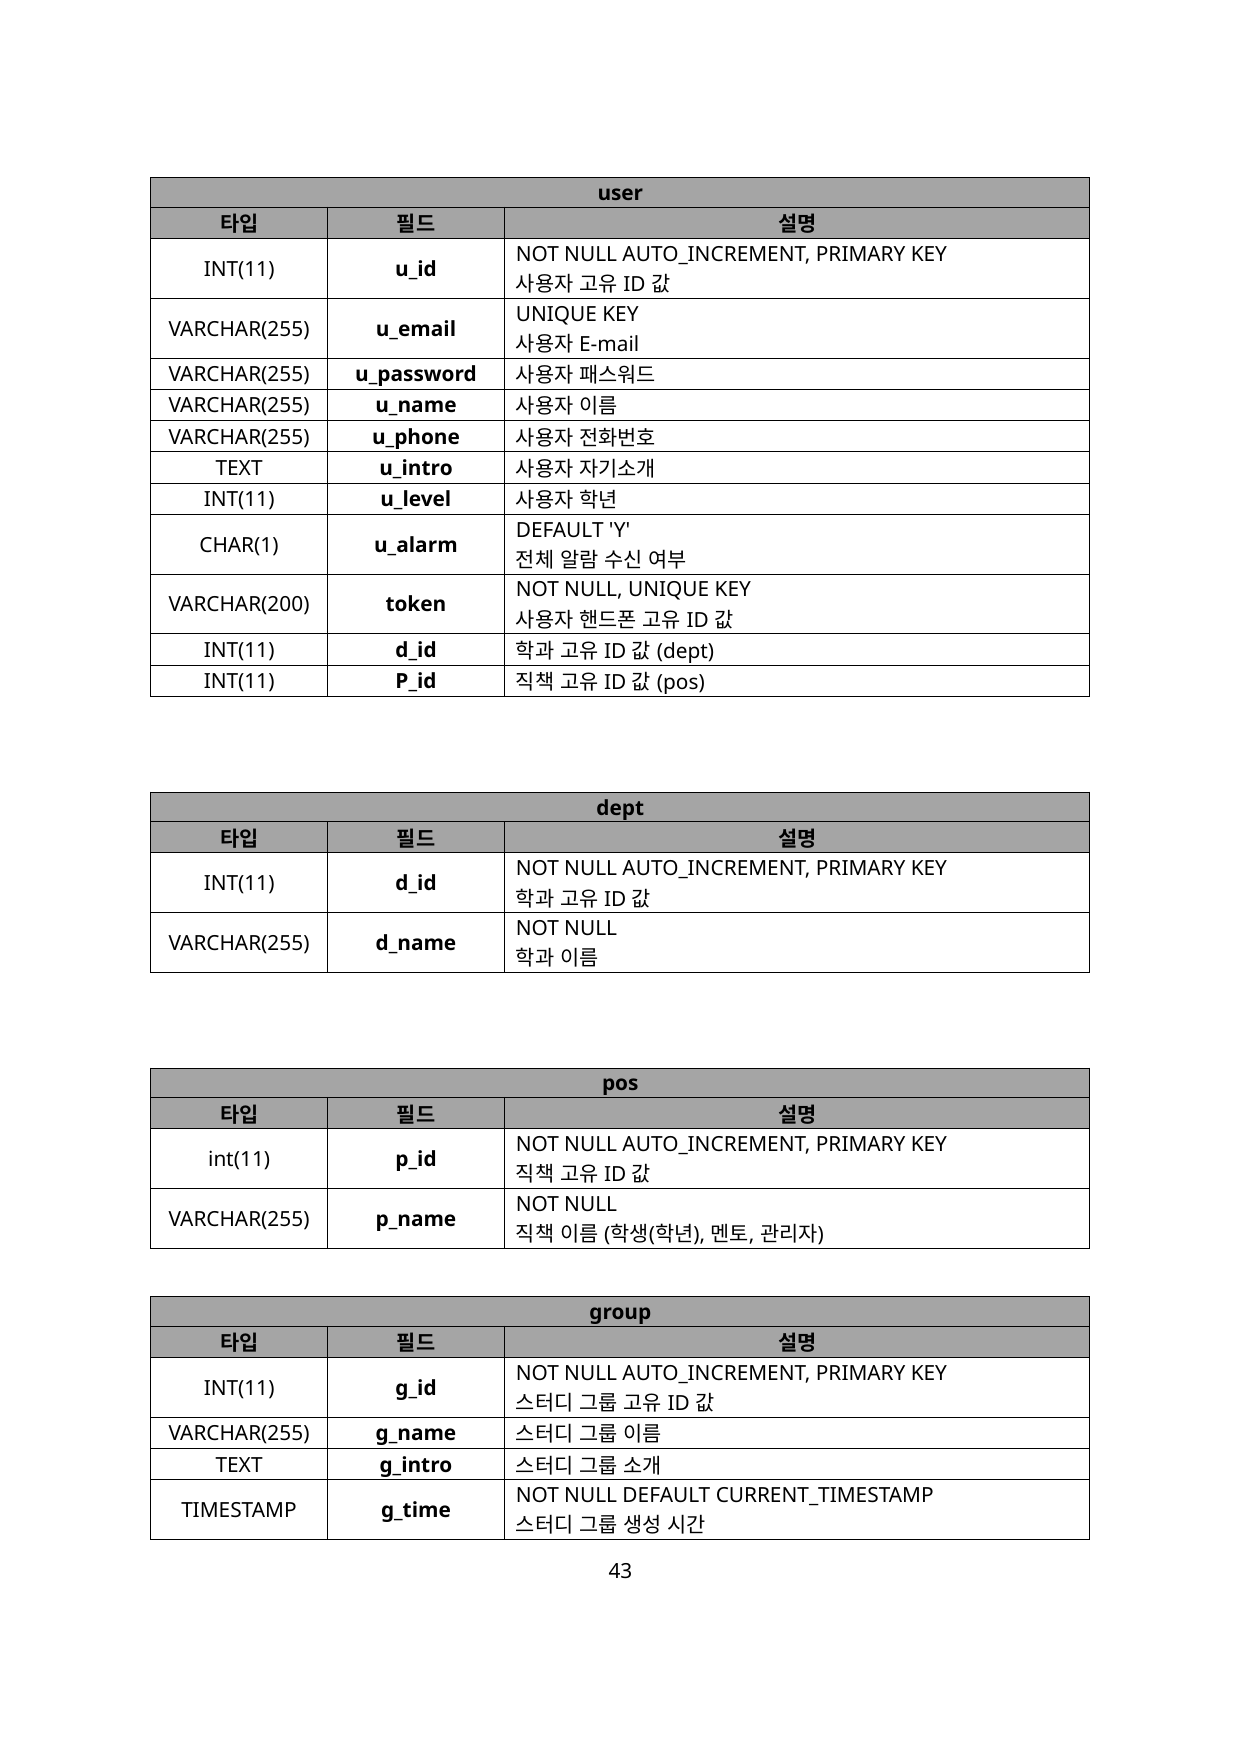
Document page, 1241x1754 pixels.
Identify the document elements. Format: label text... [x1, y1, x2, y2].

table_cell INT(11) [151, 484, 327, 514]
table_cell u_phone [328, 421, 504, 451]
table_cell g_intro [328, 1449, 504, 1479]
table_cell 스터디 그룹 소개 [505, 1449, 1089, 1479]
table_cell token [328, 575, 504, 633]
table_cell INT(11) [151, 1358, 327, 1417]
table_cell 타입 [151, 1327, 327, 1357]
table_cell u_name [328, 390, 504, 420]
table_cell NOT NULL AUTO_INCREMENT, PRIMARY KEY 스터디 그룹 고유 ID 값 [505, 1358, 1089, 1417]
table_cell INT(11) [151, 634, 327, 664]
table_header group [151, 1297, 1089, 1326]
table_cell NOT NULL AUTO_INCREMENT, PRIMARY KEY 사용자 고유 ID 값 [505, 239, 1089, 298]
table_cell UNIQUE KEY 사용자 E-mail [505, 299, 1089, 357]
table_cell CHAR(1) [151, 515, 327, 573]
table_cell int(11) [151, 1129, 327, 1188]
table_cell 사용자 전화번호 [505, 421, 1089, 451]
table_cell 사용자 이름 [505, 390, 1089, 420]
table_cell NOT NULL 직책 이름 (학생(학년), 멘토, 관리자) [505, 1189, 1089, 1248]
table_cell 사용자 학년 [505, 484, 1089, 514]
table_cell P_id [328, 666, 504, 696]
table_cell g_id [328, 1358, 504, 1417]
table_cell NOT NULL DEFAULT CURRENT_TIMESTAMP 스터디 그룹 생성 시간 [505, 1480, 1089, 1539]
table_cell VARCHAR(255) [151, 299, 327, 357]
table_cell NOT NULL 학과 이름 [505, 913, 1089, 972]
table_cell u_alarm [328, 515, 504, 573]
table_cell 타입 [151, 208, 327, 238]
table_cell VARCHAR(200) [151, 575, 327, 633]
table_cell 학과 고유 ID 값 (dept) [505, 634, 1089, 664]
table_cell INT(11) [151, 239, 327, 298]
table_cell VARCHAR(255) [151, 390, 327, 420]
table_cell NOT NULL, UNIQUE KEY 사용자 핸드폰 고유 ID 값 [505, 575, 1089, 633]
table_cell VARCHAR(255) [151, 359, 327, 389]
table_header pos [151, 1069, 1089, 1097]
table_cell 직책 고유 ID 값 (pos) [505, 666, 1089, 696]
table_cell p_id [328, 1129, 504, 1188]
table_cell 사용자 패스워드 [505, 359, 1089, 389]
table_cell 설명 [505, 208, 1089, 238]
table_cell TEXT [151, 1449, 327, 1479]
table_cell g_name [328, 1418, 504, 1448]
table_cell g_time [328, 1480, 504, 1539]
table_cell 필드 [328, 1098, 504, 1128]
table_cell 스터디 그룹 이름 [505, 1418, 1089, 1448]
table_cell VARCHAR(255) [151, 421, 327, 451]
table_cell 필드 [328, 1327, 504, 1357]
table_cell TEXT [151, 452, 327, 482]
table_cell 설명 [505, 1098, 1089, 1128]
table_cell 타입 [151, 1098, 327, 1128]
table_cell NOT NULL AUTO_INCREMENT, PRIMARY KEY 직책 고유 ID 값 [505, 1129, 1089, 1188]
table_cell NOT NULL AUTO_INCREMENT, PRIMARY KEY 학과 고유 ID 값 [505, 853, 1089, 912]
table_cell u_level [328, 484, 504, 514]
table_cell 사용자 자기소개 [505, 452, 1089, 482]
table_cell p_name [328, 1189, 504, 1248]
table_cell INT(11) [151, 666, 327, 696]
table_cell 설명 [505, 822, 1089, 852]
table_cell d_id [328, 853, 504, 912]
table_cell INT(11) [151, 853, 327, 912]
table_cell VARCHAR(255) [151, 913, 327, 972]
table_cell u_id [328, 239, 504, 298]
table_cell 필드 [328, 208, 504, 238]
table_header user [151, 178, 1089, 207]
table_cell TIMESTAMP [151, 1480, 327, 1539]
table_cell d_name [328, 913, 504, 972]
table_cell 필드 [328, 822, 504, 852]
table_cell VARCHAR(255) [151, 1418, 327, 1448]
table_cell DEFAULT 'Y' 전체 알람 수신 여부 [505, 515, 1089, 573]
table_cell VARCHAR(255) [151, 1189, 327, 1248]
table_cell u_email [328, 299, 504, 357]
table_header dept [151, 793, 1089, 821]
table_cell u_intro [328, 452, 504, 482]
table_cell 타입 [151, 822, 327, 852]
table_cell d_id [328, 634, 504, 664]
table_cell 설명 [505, 1327, 1089, 1357]
table_cell u_password [328, 359, 504, 389]
